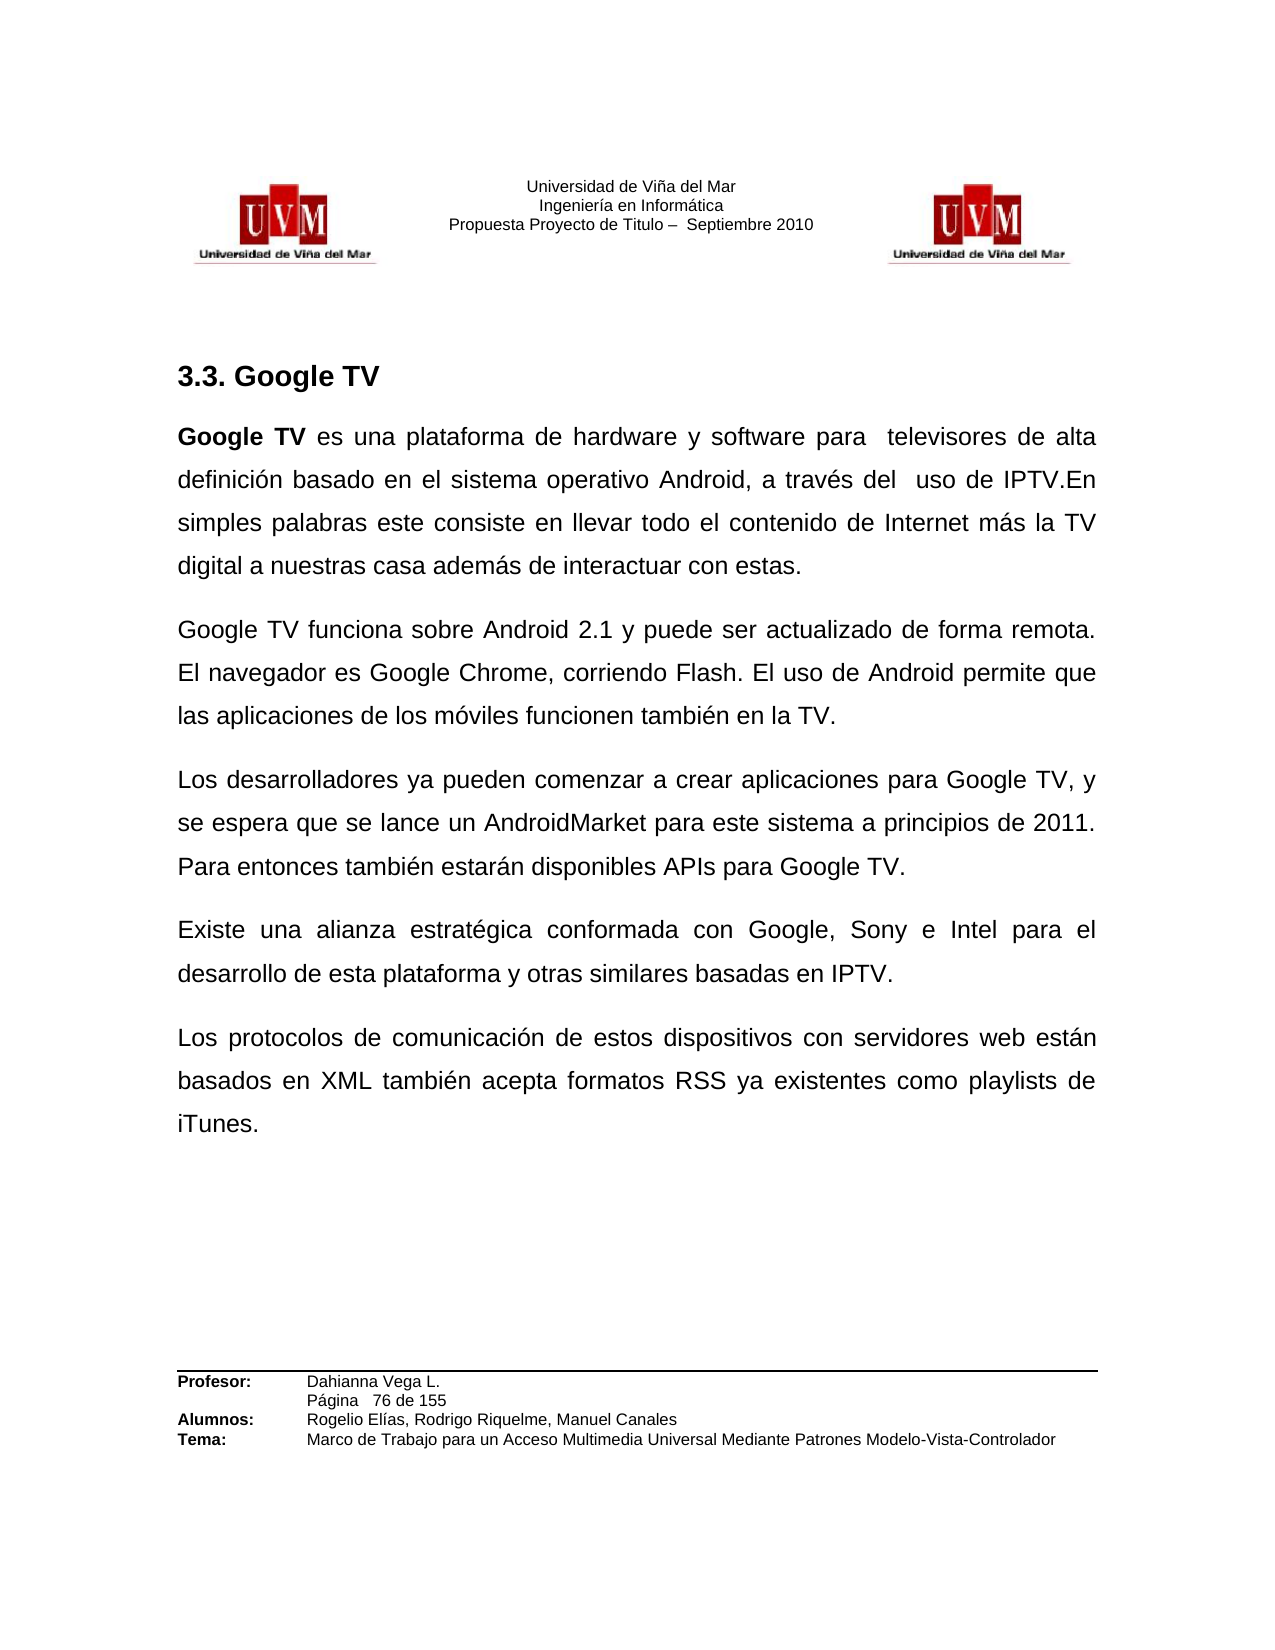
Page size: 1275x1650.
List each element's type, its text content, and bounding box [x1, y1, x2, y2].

text Los protocolos de comunicación de estos dispositivos con servidores web están basados en XML también acepta formatos RSS ya existentes como playlists de iTunes. [177, 1022, 1098, 1137]
subtitle 3.3. Google TV [177, 359, 1098, 392]
text Google TV funciona sobre Android 2.1 y puede ser actualizado de forma remota. El navegador es Google Chrome, corriendo Flash. El uso de Android permite que las aplicaciones de los móviles funcionen también en la TV. [177, 615, 1098, 730]
text Existe una alianza estratégica conformada con Google, Sony e Intel para el desarrollo de esta plataforma y otras similares basadas en IPTV. [177, 915, 1098, 987]
picture [177, 176, 390, 267]
picture [871, 176, 1084, 267]
text Los desarrolladores ya pueden comenzar a crear aplicaciones para Google TV, y se espera que se lance un AndroidMarket para este sistema a principios de 2011. Para entonces también estarán disponibles APIs para Google TV. [177, 765, 1098, 880]
text Google TV es una plataforma de hardware y software para televisores de alta definición basado en el sistema operativo Android, a través del uso de IPTV.En simples palabras este consiste en llevar todo el contenido de Internet más la TV digital a nuestras casa además de interactuar con estas. [177, 422, 1098, 580]
